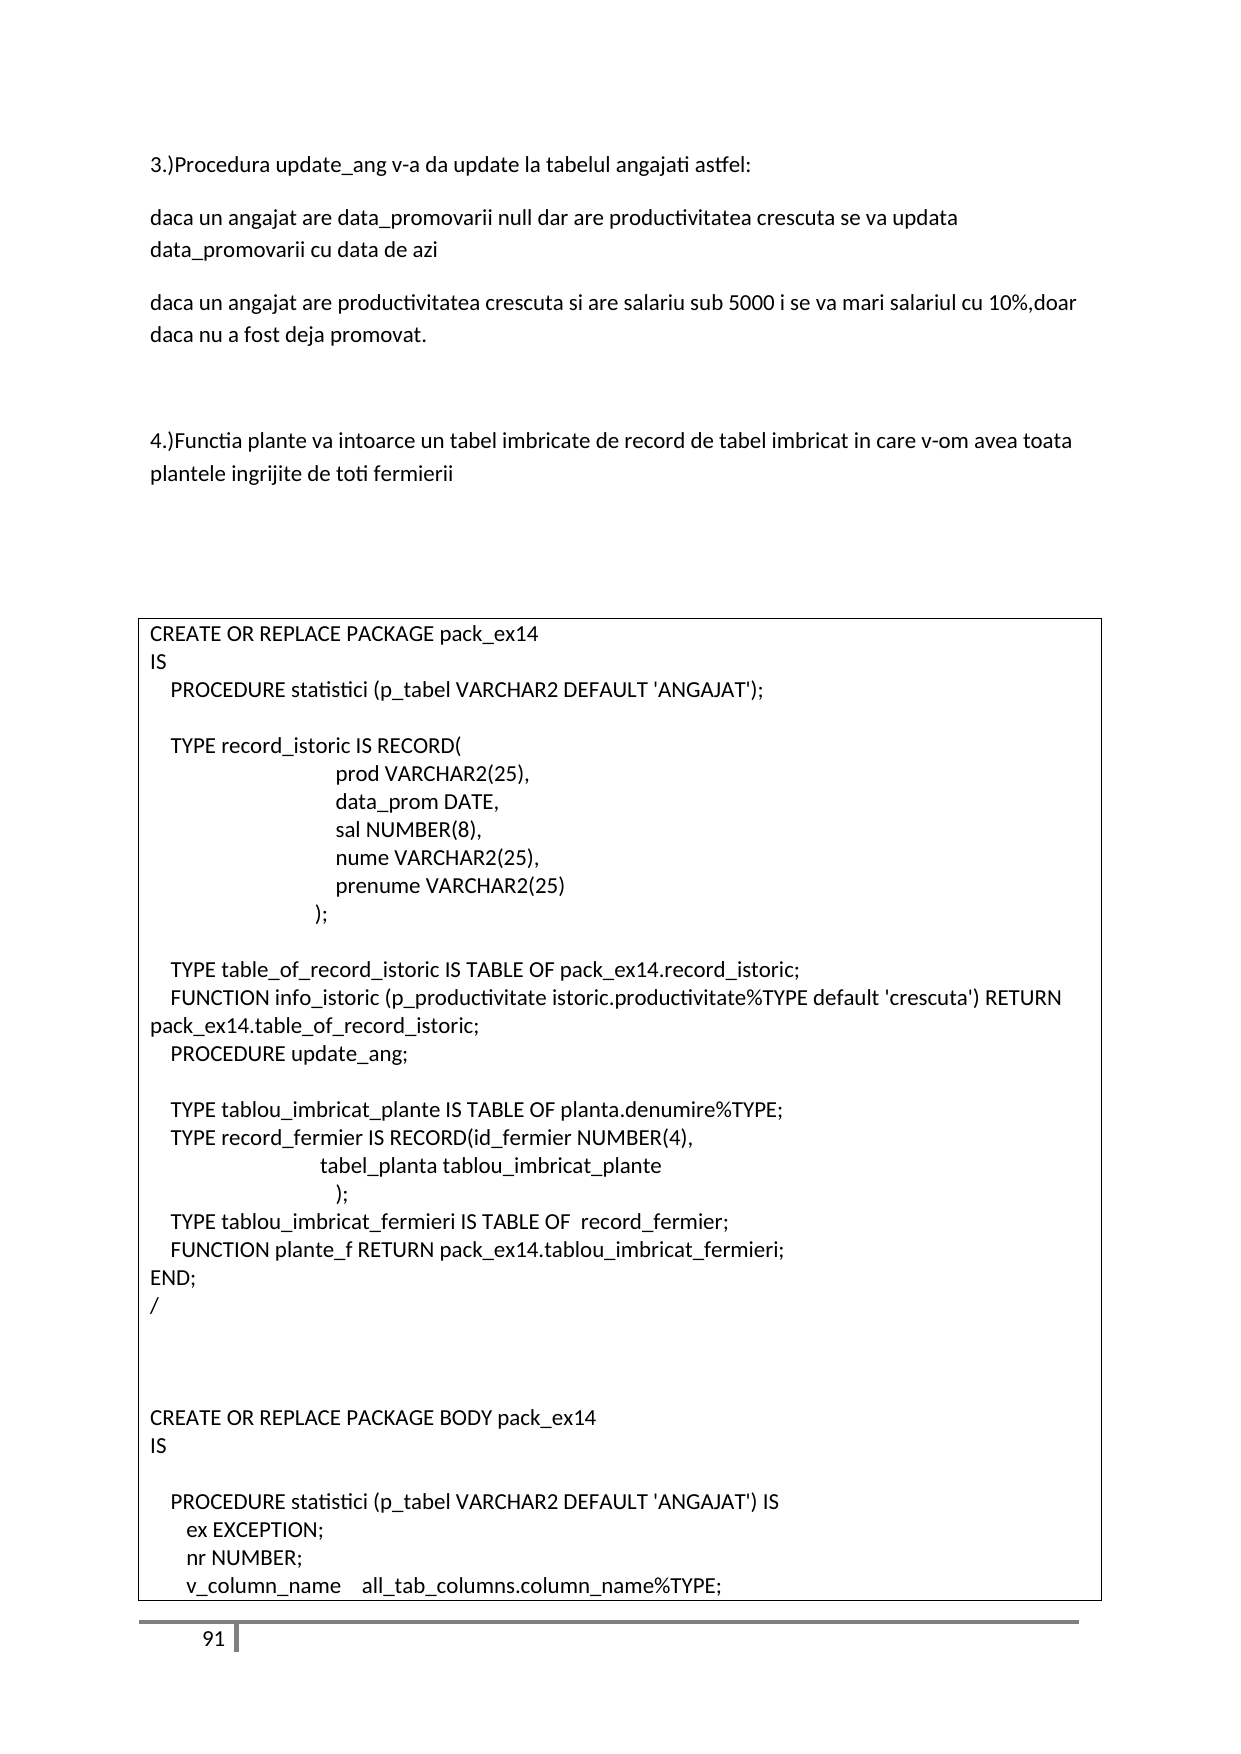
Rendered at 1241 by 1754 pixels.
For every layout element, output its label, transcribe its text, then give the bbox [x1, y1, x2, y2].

text 4.)Functia plante va intoarce un tabel imbricate de record de tabel imbricat in care v-om avea toata plantele ingrijite de toti fermierii [150, 426, 1090, 487]
text 3.)Procedura update_ang v-a da update la tabelul angajati astfel: [150, 150, 1090, 178]
text daca un angajat are data_promovarii null dar are productivitatea crescuta se va updata data_promovarii cu data de azi [150, 203, 1090, 263]
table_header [139, 619, 1101, 1599]
text daca un angajat are productivitatea crescuta si are salariu sub 5000 i se va mari salariul cu 10%,doar daca nu a fost deja promovat. [150, 288, 1090, 348]
